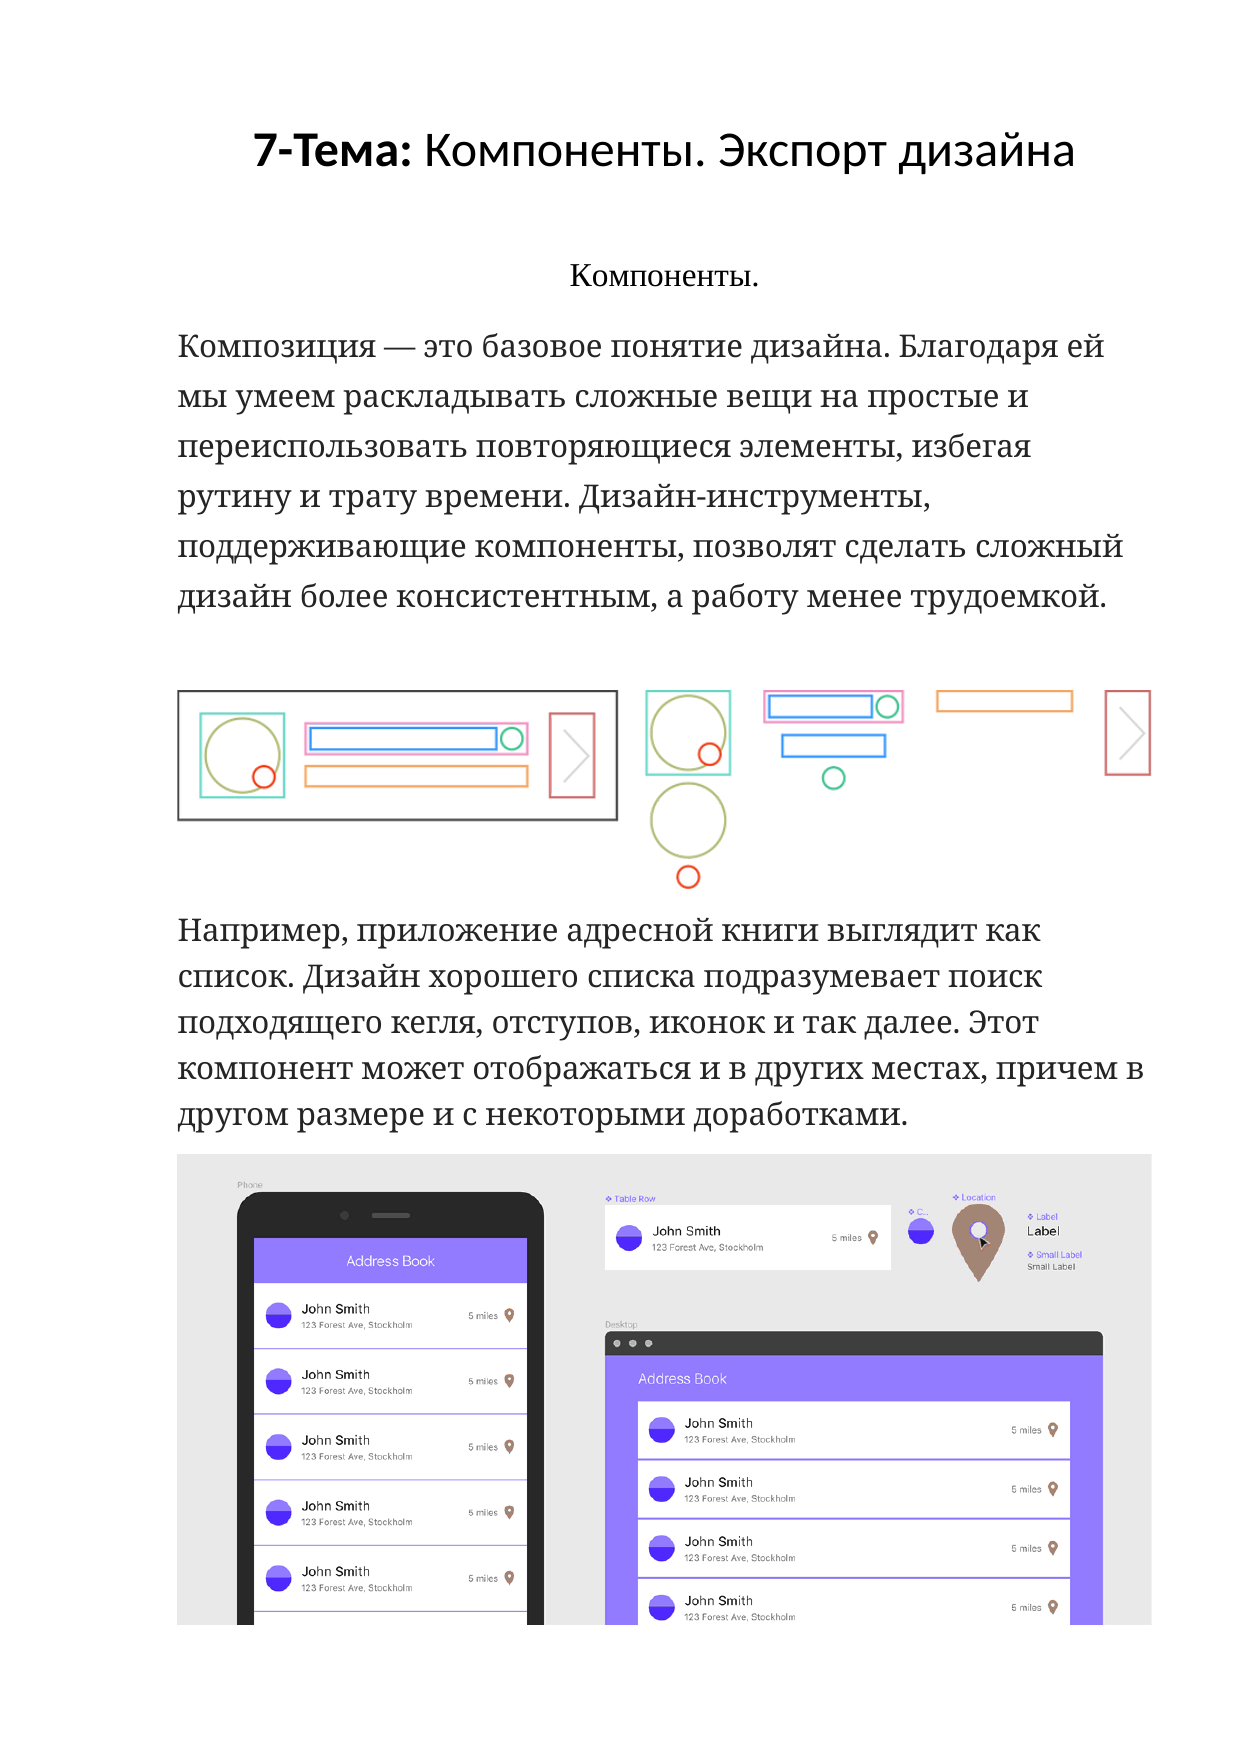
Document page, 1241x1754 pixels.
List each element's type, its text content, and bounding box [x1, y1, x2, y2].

text Например, приложение адресной книги выглядит как список. Дизайн хорошего списка подразумевает поиск подходящего кегля, отступов, иконок и так далее. Этот компонент может отображаться и в других местах, причем в другом размере и с некоторыми доработками. [177, 908, 1152, 1134]
text Компоненты. [177, 255, 1152, 293]
picture [177, 1154, 1152, 1625]
text Композиция — это базовое понятие дизайна. Благодаря ей мы умеем раскладывать сложные вещи на простые и переиспользовать повторяющиеся элементы, избегая рутину и трату времени. Дизайн-инструменты, поддерживающие компоненты, позволят сделать сложный дизайн более консистентным, а работу менее трудоемкой. [177, 317, 1152, 617]
text 7-Тема: Компоненты. Экспорт дизайна [177, 118, 1152, 179]
picture [177, 690, 1152, 889]
